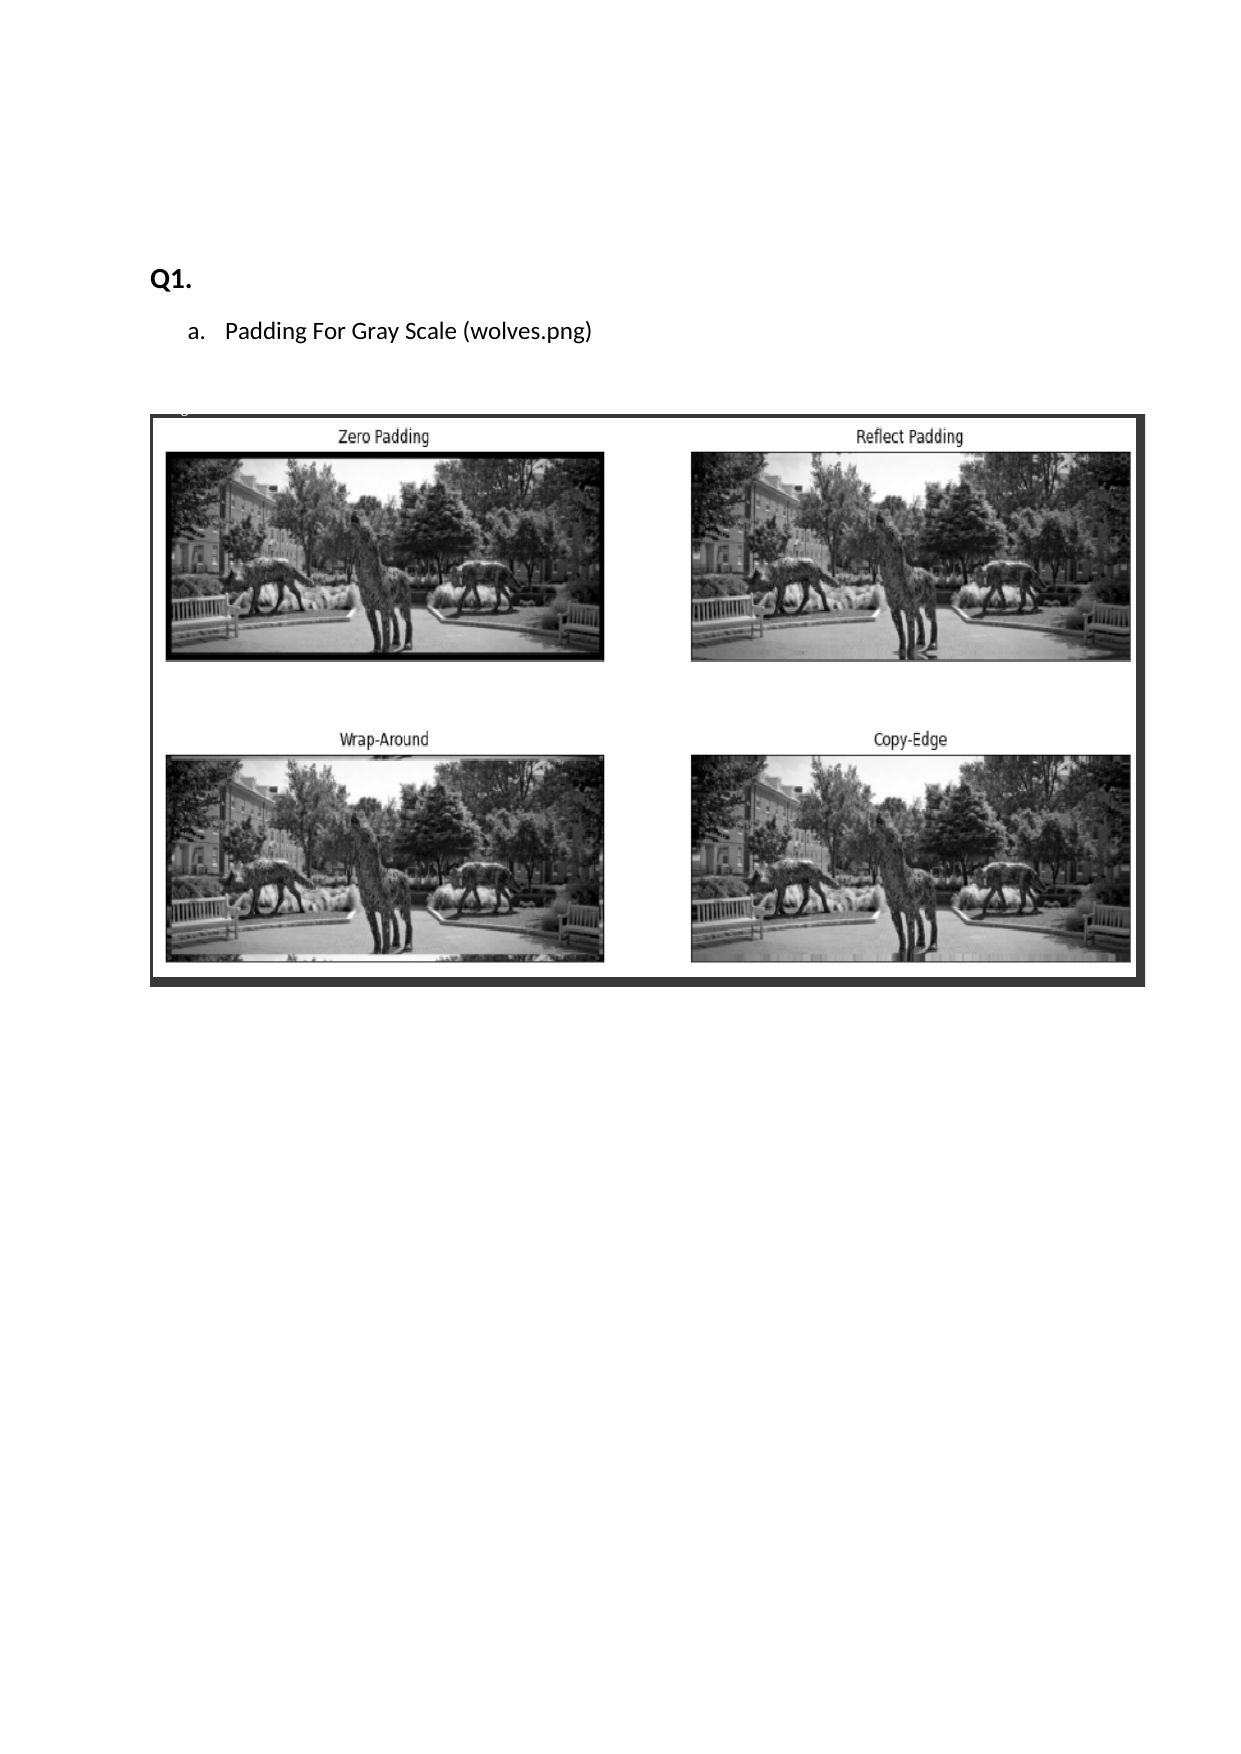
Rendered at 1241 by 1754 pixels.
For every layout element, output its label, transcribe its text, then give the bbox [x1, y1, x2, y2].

list Padding For Gray Scale (wolves.png) [187, 315, 1090, 346]
picture [150, 414, 1146, 987]
text Q1. [150, 260, 1090, 296]
